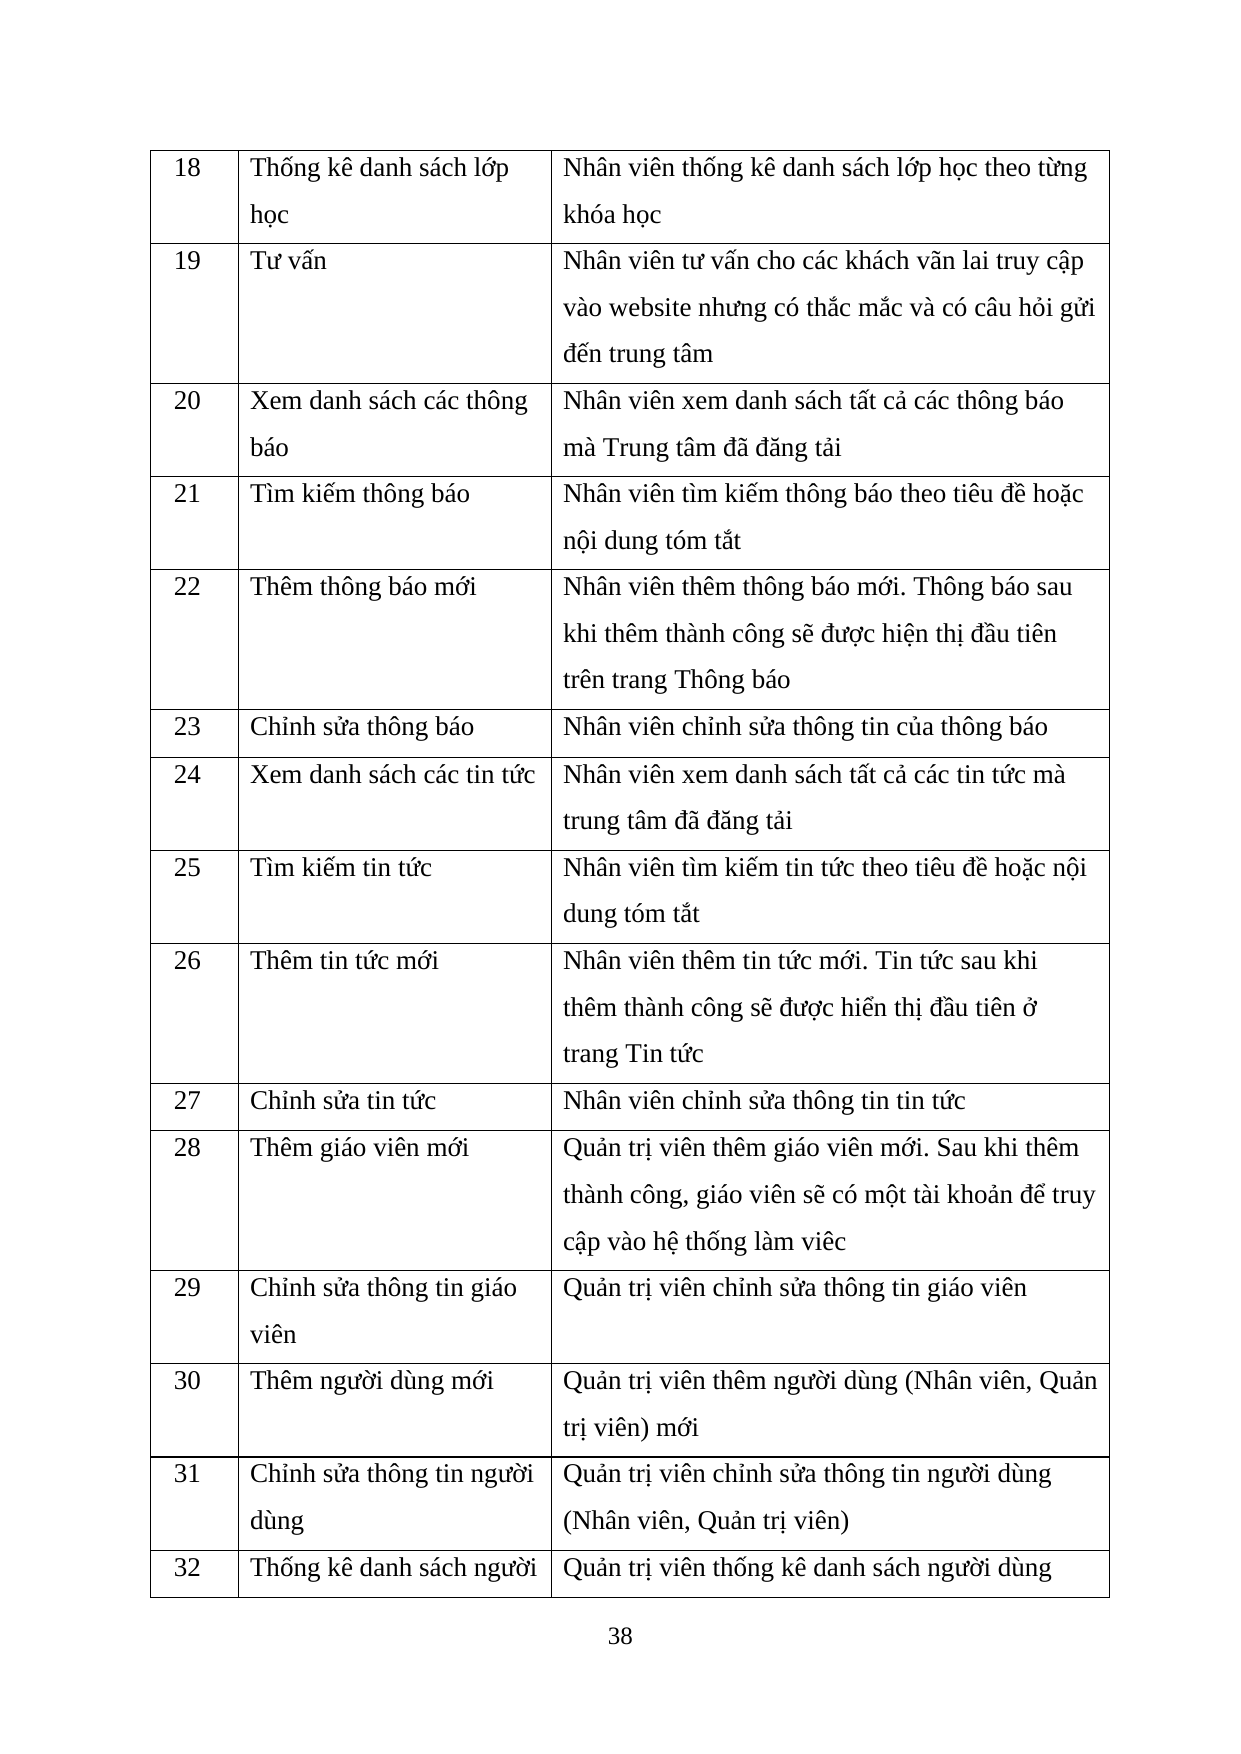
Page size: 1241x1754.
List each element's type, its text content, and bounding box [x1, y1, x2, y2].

table_cell Tư vấn [239, 244, 551, 383]
table_cell Chỉnh sửa thông tin người dùng [239, 1458, 551, 1549]
table_cell Nhân viên xem danh sách tất cả các tin tức mà trung tâm đã đăng tải [552, 758, 1109, 850]
table_cell [151, 151, 238, 243]
table_cell Tìm kiếm tin tức [239, 851, 551, 943]
table_cell [151, 944, 238, 1083]
table_cell [151, 851, 238, 943]
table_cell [552, 1551, 1109, 1597]
table_cell [151, 1084, 238, 1130]
table_cell [151, 570, 238, 709]
table_cell Nhân viên tư vấn cho các khách vãn lai truy cập vào website nhưng có thắc mắc và có câu hỏi gửi đến trung tâm [552, 244, 1109, 383]
table_cell Quản trị viên chỉnh sửa thông tin người dùng (Nhân viên, Quản trị viên) [552, 1458, 1109, 1549]
table_cell Thêm người dùng mới [239, 1364, 551, 1456]
table_cell Nhân viên thống kê danh sách lớp học theo từng khóa học [552, 151, 1109, 243]
table_cell [151, 1131, 238, 1270]
table_cell Thêm giáo viên mới [239, 1131, 551, 1270]
table_cell [151, 710, 238, 757]
table_cell Nhân viên tìm kiếm tin tức theo tiêu đề hoặc nội dung tóm tắt [552, 851, 1109, 943]
table_cell Thống kê danh sách lớp học [239, 151, 551, 243]
table_cell Tìm kiếm thông báo [239, 477, 551, 569]
table_cell [151, 1271, 238, 1363]
table_cell Nhân viên xem danh sách tất cả các thông báo mà Trung tâm đã đăng tải [552, 384, 1109, 476]
table_cell Xem danh sách các tin tức [239, 758, 551, 850]
table_cell Chỉnh sửa tin tức [239, 1084, 551, 1130]
table_cell Nhân viên tìm kiếm thông báo theo tiêu đề hoặc nội dung tóm tắt [552, 477, 1109, 569]
table_cell [151, 1551, 238, 1597]
table_cell Thêm thông báo mới [239, 570, 551, 709]
table_cell Quản trị viên thêm người dùng (Nhân viên, Quản trị viên) mới [552, 1364, 1109, 1456]
table_cell Chỉnh sửa thông tin giáo viên [239, 1271, 551, 1363]
table_cell [151, 384, 238, 476]
table_cell Xem danh sách các thông báo [239, 384, 551, 476]
table_cell Nhân viên chỉnh sửa thông tin tin tức [552, 1084, 1109, 1130]
table_cell Thêm tin tức mới [239, 944, 551, 1083]
table_cell [151, 1364, 238, 1456]
table_cell Chỉnh sửa thông báo [239, 710, 551, 757]
table_cell Quản trị viên thêm giáo viên mới. Sau khi thêm thành công, giáo viên sẽ có một tài khoản để truy cập vào hệ thống làm viêc [552, 1131, 1109, 1270]
table_cell Nhân viên thêm thông báo mới. Thông báo sau khi thêm thành công sẽ được hiện thị đầu tiên trên trang Thông báo [552, 570, 1109, 709]
table_cell [151, 758, 238, 850]
table_cell [151, 1458, 238, 1549]
table_cell [151, 477, 238, 569]
table_cell Nhân viên thêm tin tức mới. Tin tức sau khi thêm thành công sẽ được hiển thị đầu tiên ở trang Tin tức [552, 944, 1109, 1083]
table_cell Nhân viên chỉnh sửa thông tin của thông báo [552, 710, 1109, 757]
table_cell Quản trị viên chỉnh sửa thông tin giáo viên [552, 1271, 1109, 1363]
table_cell [151, 244, 238, 383]
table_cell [239, 1551, 551, 1597]
